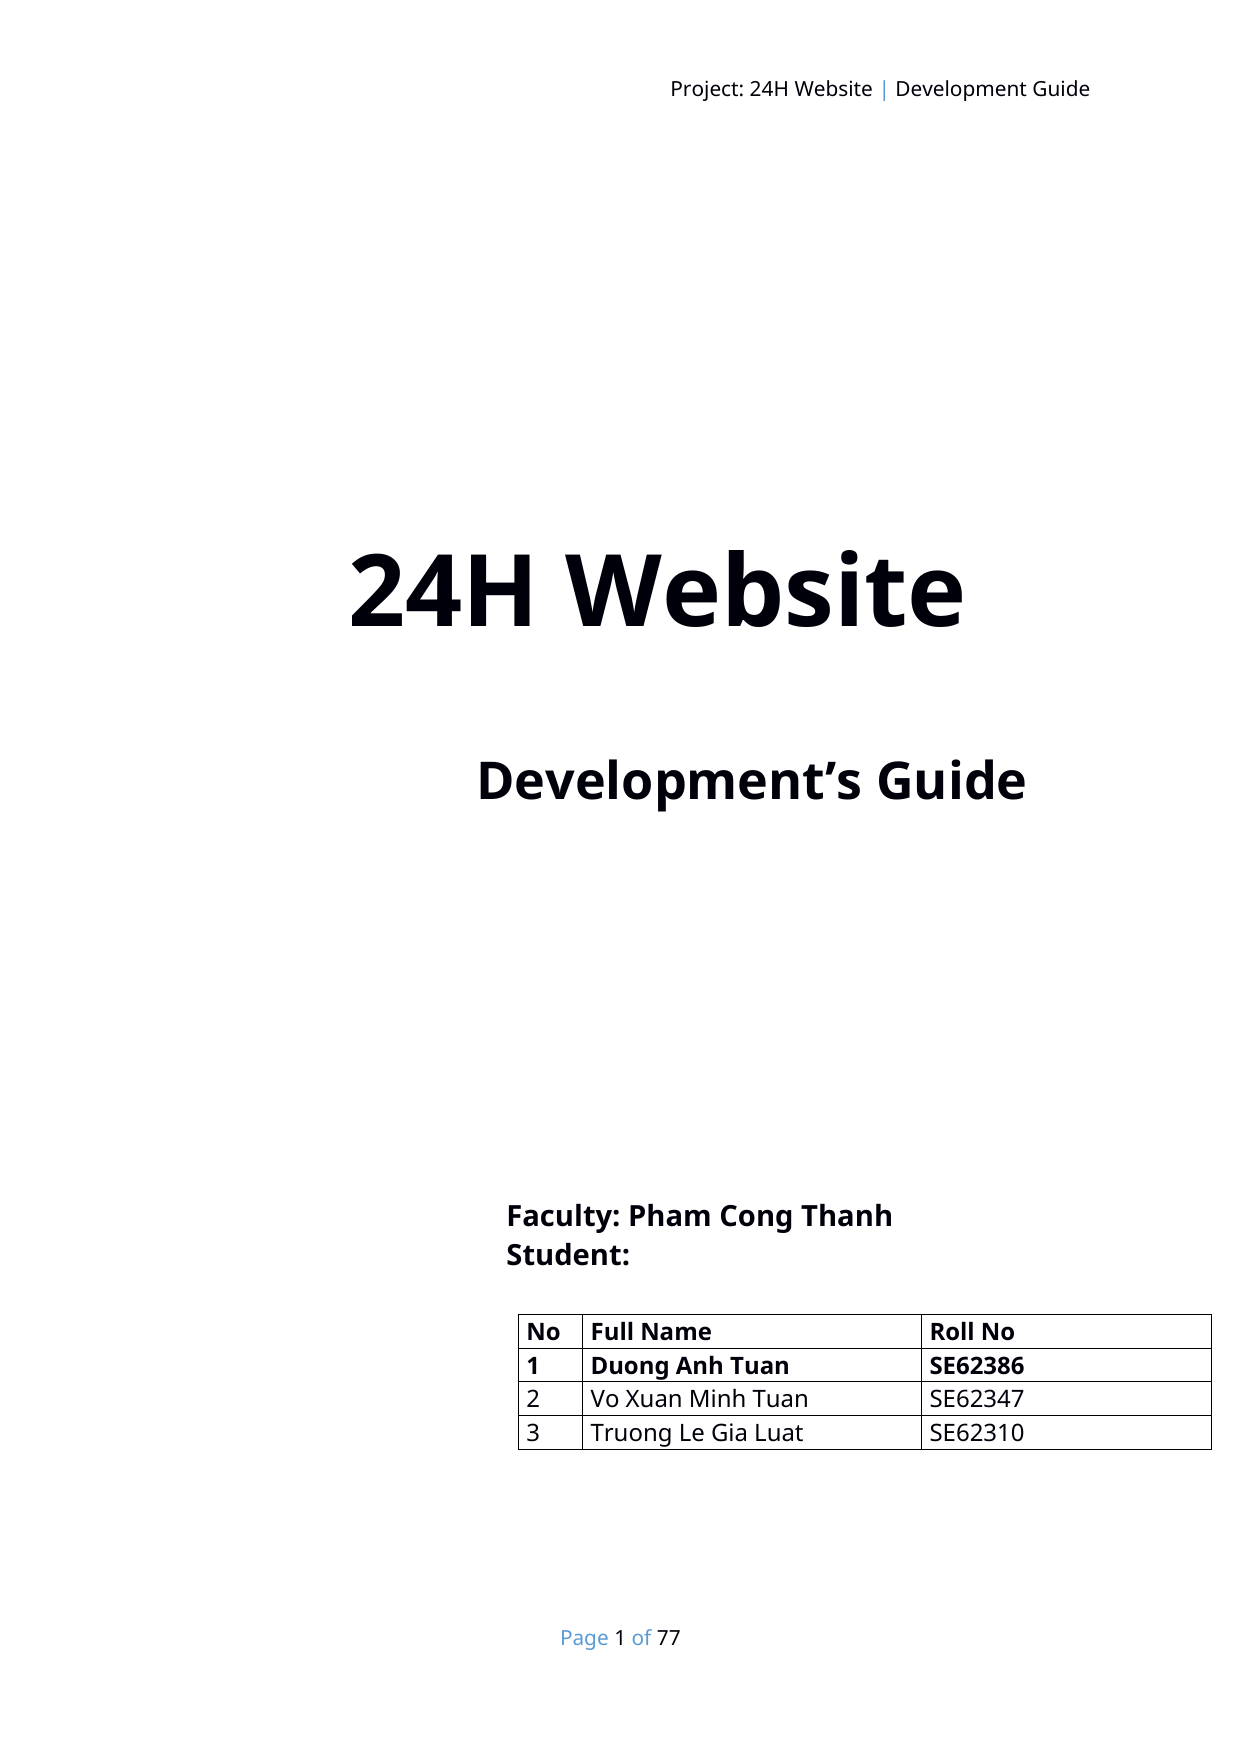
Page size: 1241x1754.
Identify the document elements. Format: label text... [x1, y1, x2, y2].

table_cell 3 [519, 1416, 582, 1448]
text Faculty: Pham Cong Thanh [506, 1195, 1090, 1234]
table_header Roll No [922, 1315, 1211, 1348]
table_cell 1 [519, 1349, 582, 1381]
text Student: [506, 1234, 1090, 1274]
table_cell SE62347 [922, 1382, 1211, 1415]
table_cell 2 [519, 1382, 582, 1415]
table_cell SE62386 [922, 1349, 1211, 1381]
text Development’s Guide [300, 744, 1090, 815]
table_cell Duong Anh Tuan [583, 1349, 921, 1381]
table_header No [519, 1315, 582, 1348]
text 24H Website [225, 520, 1090, 656]
table_cell Truong Le Gia Luat [583, 1416, 921, 1448]
table_header Full Name [583, 1315, 921, 1348]
table_cell SE62310 [922, 1416, 1211, 1448]
table_cell Vo Xuan Minh Tuan [583, 1382, 921, 1415]
